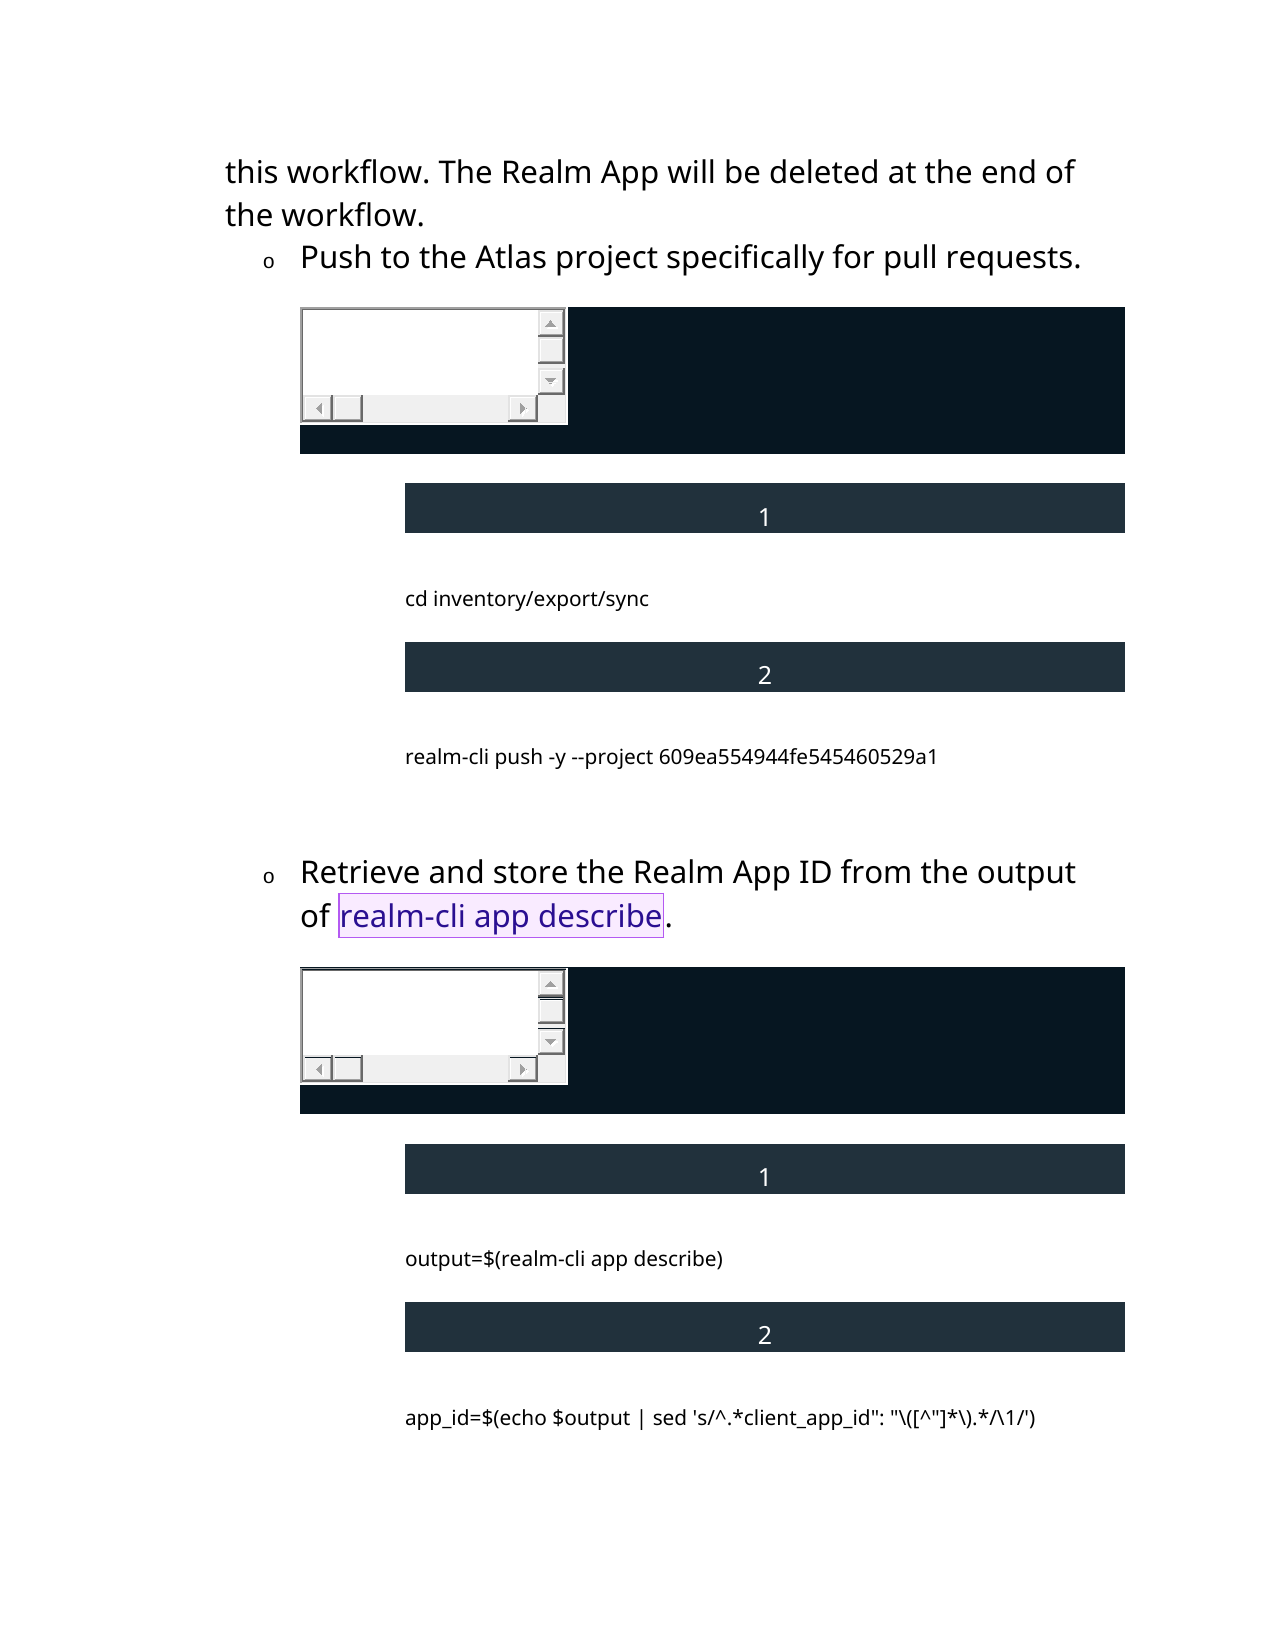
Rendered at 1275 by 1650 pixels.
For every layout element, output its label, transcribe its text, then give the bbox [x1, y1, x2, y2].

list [187, 150, 1125, 235]
text 2 [405, 1302, 1125, 1352]
text app_id=$(echo $output | sed 's/^.*client_app_id": "\([^"]*\).*/\1/') [405, 1381, 1125, 1431]
list Push to the Atlas project specifically for pull requests. [262, 235, 1125, 278]
text realm-cli push -y --project 609ea554944fe545460529a1 [405, 721, 1125, 771]
text 1 [405, 483, 1125, 533]
text cd inventory/export/sync [405, 562, 1125, 612]
text 2 [405, 642, 1125, 692]
text 1 [405, 1144, 1125, 1194]
text output=$(realm-cli app describe) [405, 1223, 1125, 1273]
list Retrieve and store the Realm App ID from the output of realm-cli app describe. [262, 850, 1125, 938]
